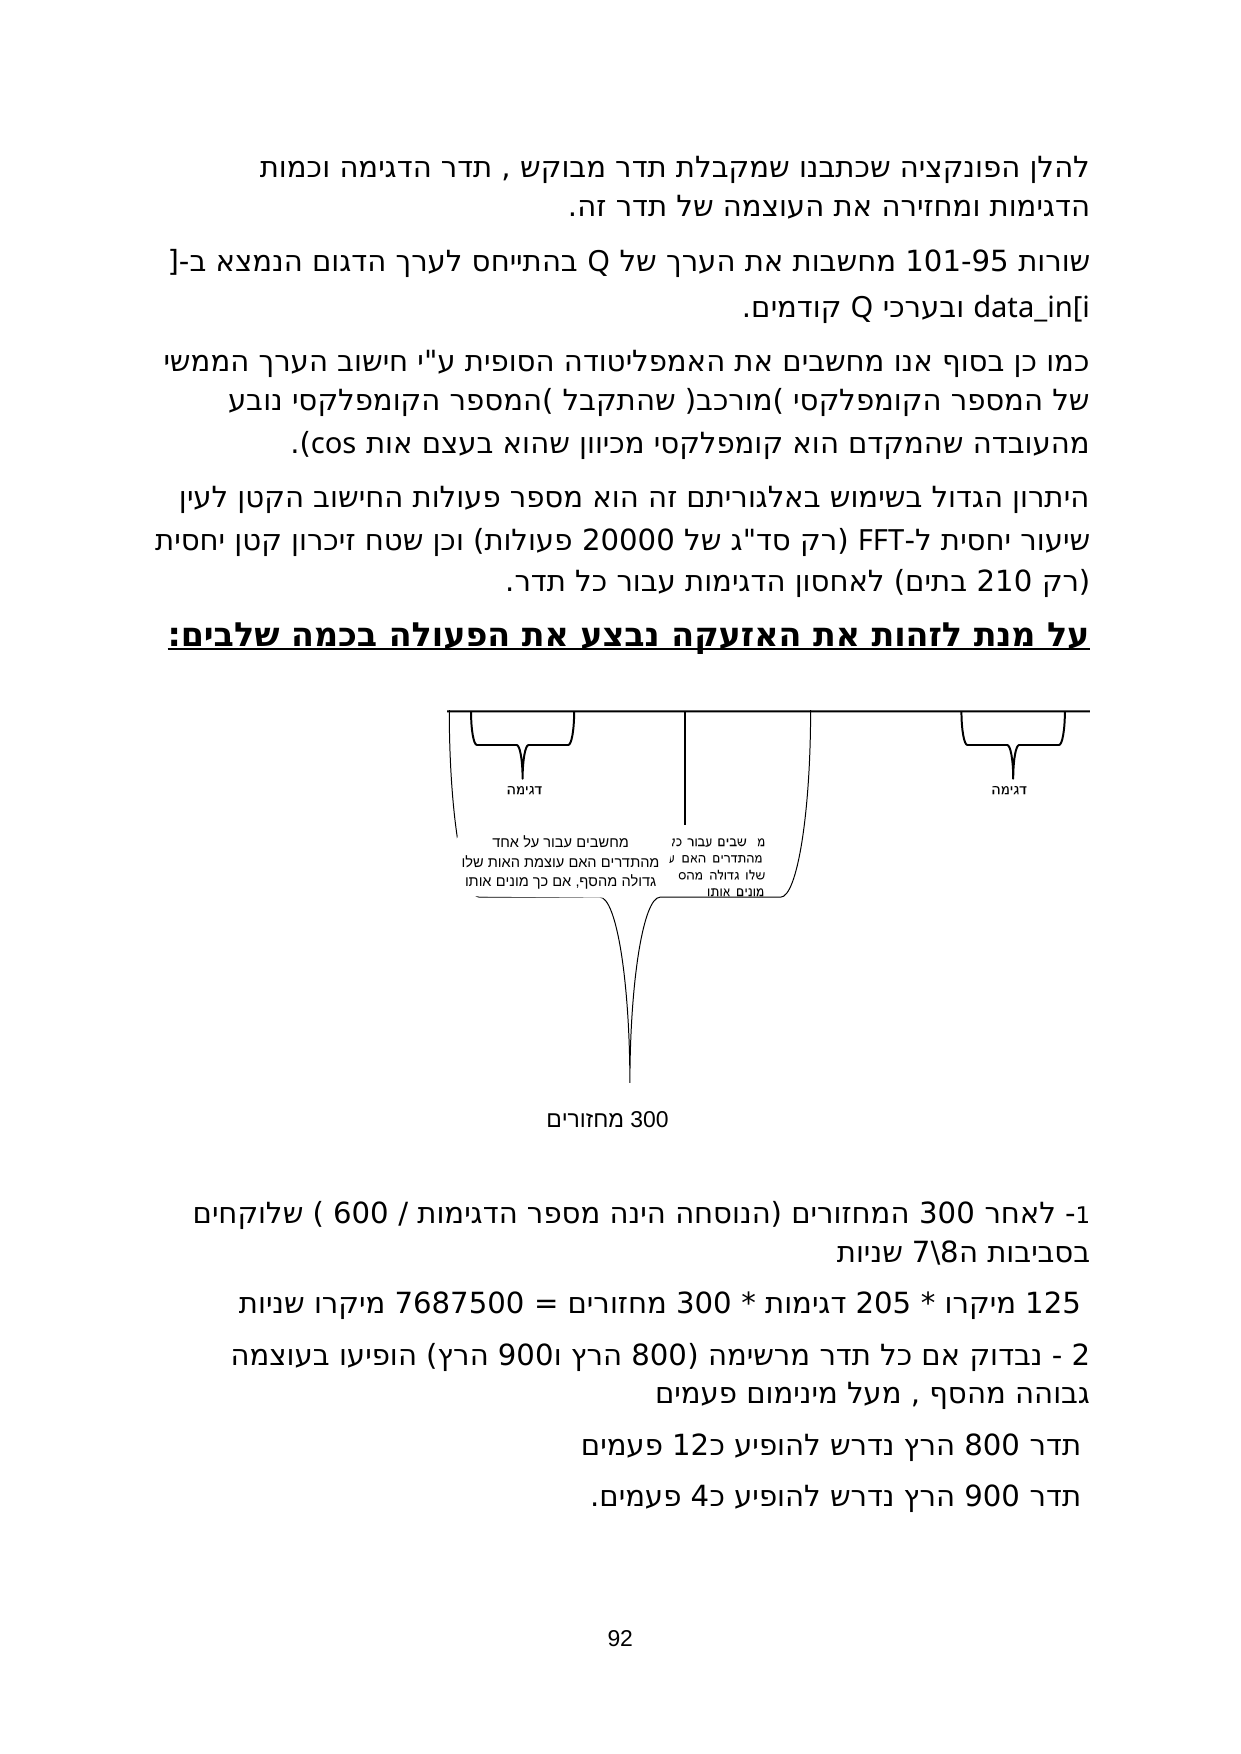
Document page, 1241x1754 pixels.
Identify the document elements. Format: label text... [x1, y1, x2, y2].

text היתרון הגדול בשימוש באלגוריתם זה הוא מספר פעולות החישוב הקטן לעין שיעור יחסית ל-FFT (רק סד"ג של 20000 פעולות) וכן שטח זיכרון קטן יחסית (רק 210 בתים) לאחסון הדגימות עבור כל תדר. [150, 480, 1090, 598]
text 2 - נבדוק אם כל תדר מרשימה (800 הרץ ו900 הרץ) הופיעו בעוצמה גבוהה מהסף , מעל מינימום פעמים [150, 1338, 1090, 1411]
text תדר 800 הרץ נדרש להופיע כ12 פעמים [150, 1428, 1090, 1462]
text 125 מיקרו * 205 דגימות * 300 מחזורים = 7687500 מיקרו שניות [150, 1286, 1090, 1320]
text שורות 101-95 מחשבות את הערך של Q בהתייחס לערך הדגום הנמצא ב-[data_in[i ובערכי Q קודמים. [150, 240, 1090, 326]
text 1- לאחר 300 המחזורים (הנוסחה הינה מספר הדגימות / 600 ) שלוקחים בסביבות ה8\7 שניות [150, 1196, 1090, 1269]
text תדר 900 הרץ נדרש להופיע כ4 פעמים. [150, 1480, 1090, 1514]
text להלן הפונקציה שכתבנו שמקבלת תדר מבוקש , תדר הדגימה וכמות הדגימות ומחזירה את העוצמה של תדר זה. [150, 150, 1090, 223]
text כמו כן בסוף אנו מחשבים את האמפליטודה הסופית ע"י חישוב הערך הממשי של המספר הקומפלקסי )מורכב( שהתקבל )המספר הקומפלקסי נובע מהעובדה שהמקדם הוא קומפלקסי מכיוון שהוא בעצם אות cos). [150, 344, 1090, 462]
text על מנת לזהות את האזעקה נבצע את הפעולה בכמה שלבים: [150, 615, 1090, 686]
